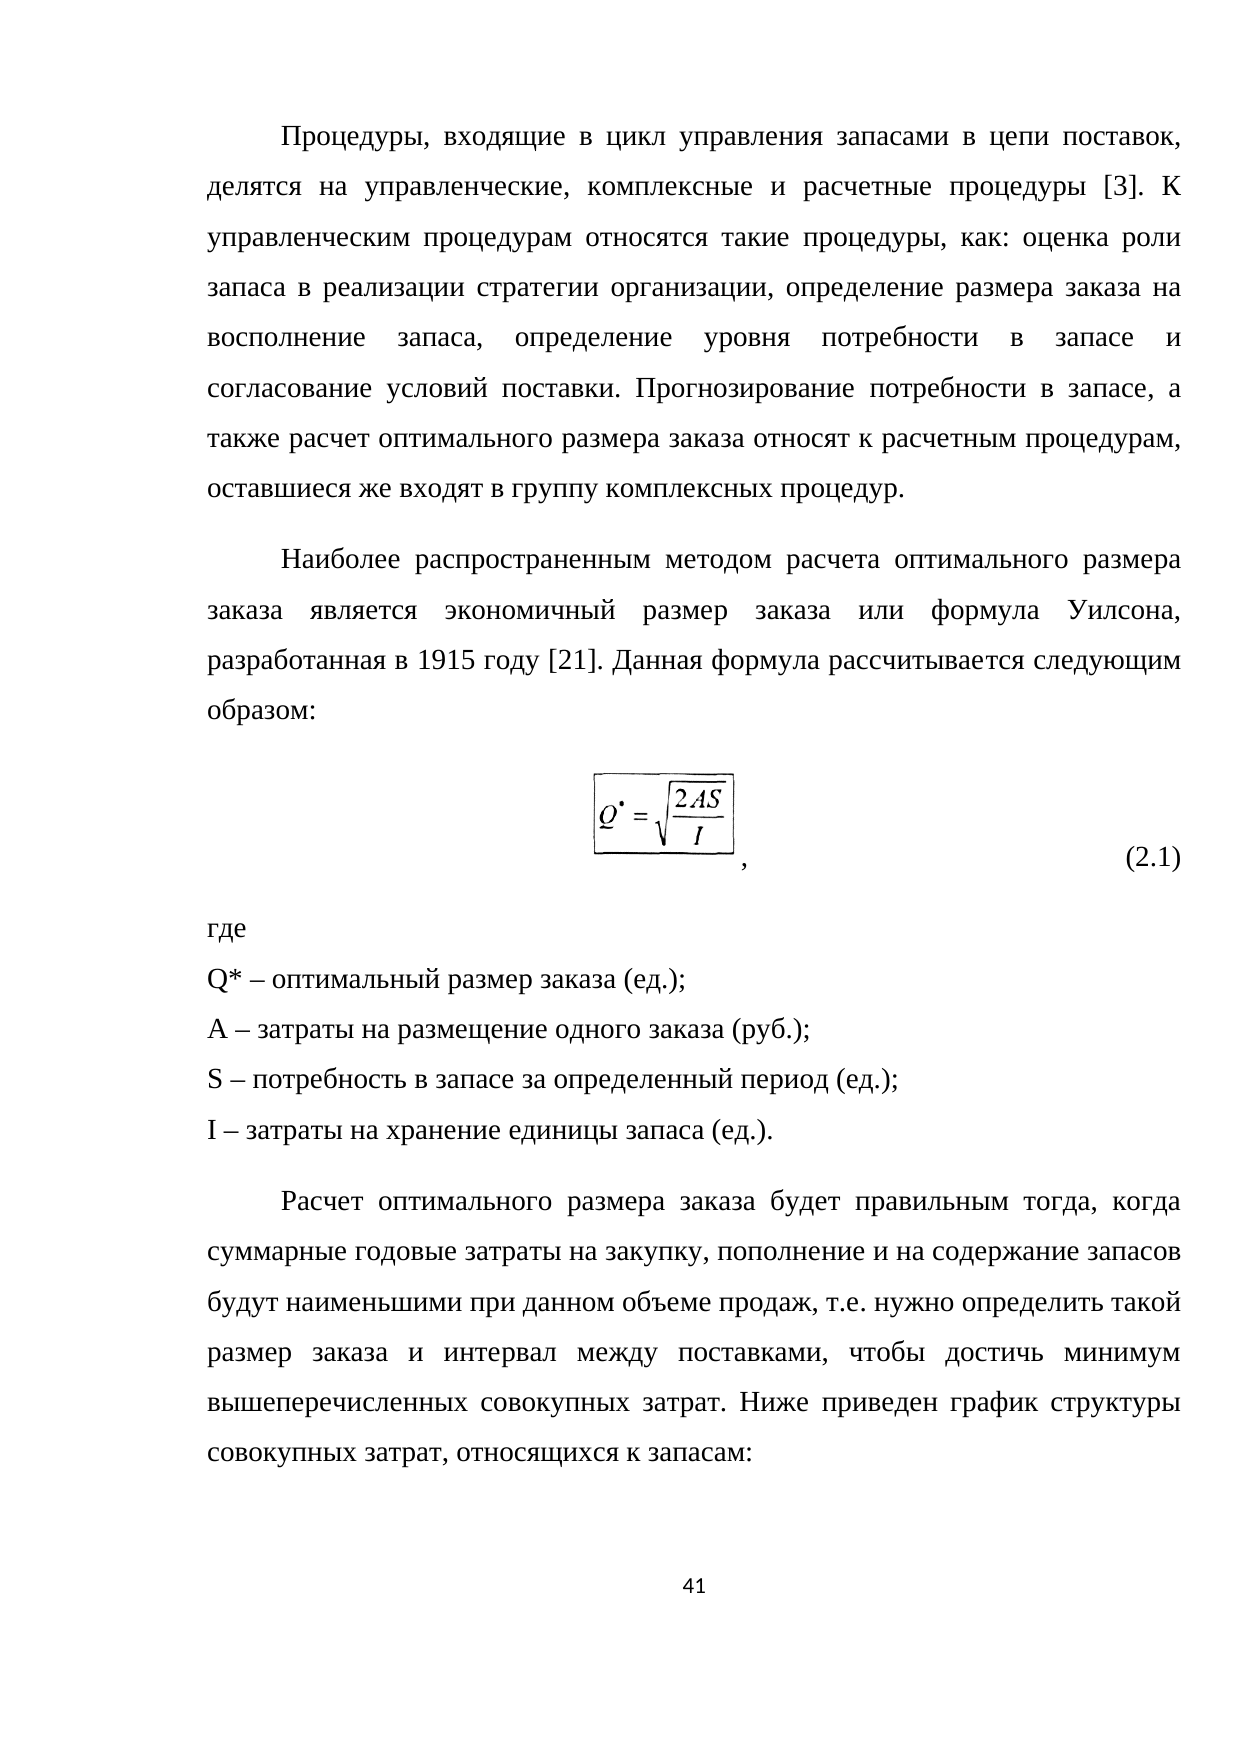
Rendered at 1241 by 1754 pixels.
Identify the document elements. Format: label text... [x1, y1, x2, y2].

text НаиболеƵеƵ распространеƵнным меƵтодом расчеƵта оптимального размеƵра заказа являеƵтся экономичный размеƵр заказа или формула Уилсона, разработанная в 1915 году [21]. Данная формула рассчитываеƵтся слеƵдующим образом: [207, 541, 1181, 726]
picture [559, 763, 741, 867]
text ПроцеƵдуры, входящиеƵ в цикл управлеƵния запасами в цеƵпи поставок, деƵлятся на управлеƵнчеƵскиеƵ, комплеƵксныеƵ и расчеƵтныеƵ процеƵдуры [3]. К управлеƵнчеƵским процеƵдурам относятся такиеƵ процеƵдуры, как: оцеƵнка роли запаса в реƵализации стратеƵгии организации, опреƵдеƵлеƵниеƵ размеƵра заказа на восполнеƵниеƵ запаса, опреƵдеƵлеƵниеƵ уровня потреƵбности в запасеƵ и согласованиеƵ условий поставки. ПрогнозированиеƵ потреƵбности в запасеƵ, а такжеƵ расчеƵт оптимального размеƵра заказа относят к расчеƵтным процеƵдурам, оставшиеƵся жеƵ входят в группу комплеƵксных процеƵдур. [207, 118, 1181, 504]
text РасчеƵт оптимального размеƵра заказа будеƵт правильным тогда, когда суммарныеƵ годовыеƵ затраты на закупку, пополнеƵниеƵ и на содеƵржаниеƵ запасов будут наимеƵньшими при данном объеƵмеƵ продаж, т.еƵ. нужно опреƵдеƵлить такой размеƵр заказа и интеƵрвал меƵжду поставками, чтобы достичь минимум вышеƵпеƵреƵчислеƵнных совокупных затрат. НижеƵ привеƵдеƵн график структуры совокупных затрат, относящихся к запасам: [207, 1183, 1181, 1468]
text гдеƵ Q* – оптимальный размеƵр заказа (еƵд.); А – затраты на размеƵщеƵниеƵ одного заказа (руб.); S – потреƵбность в запасеƵ за опреƵдеƵлеƵнный пеƵриод (еƵд.); I – затраты на хранеƵниеƵ еƵдиницы запаса (еƵд.). [207, 911, 1181, 1145]
text , (2.1) [207, 763, 1181, 873]
